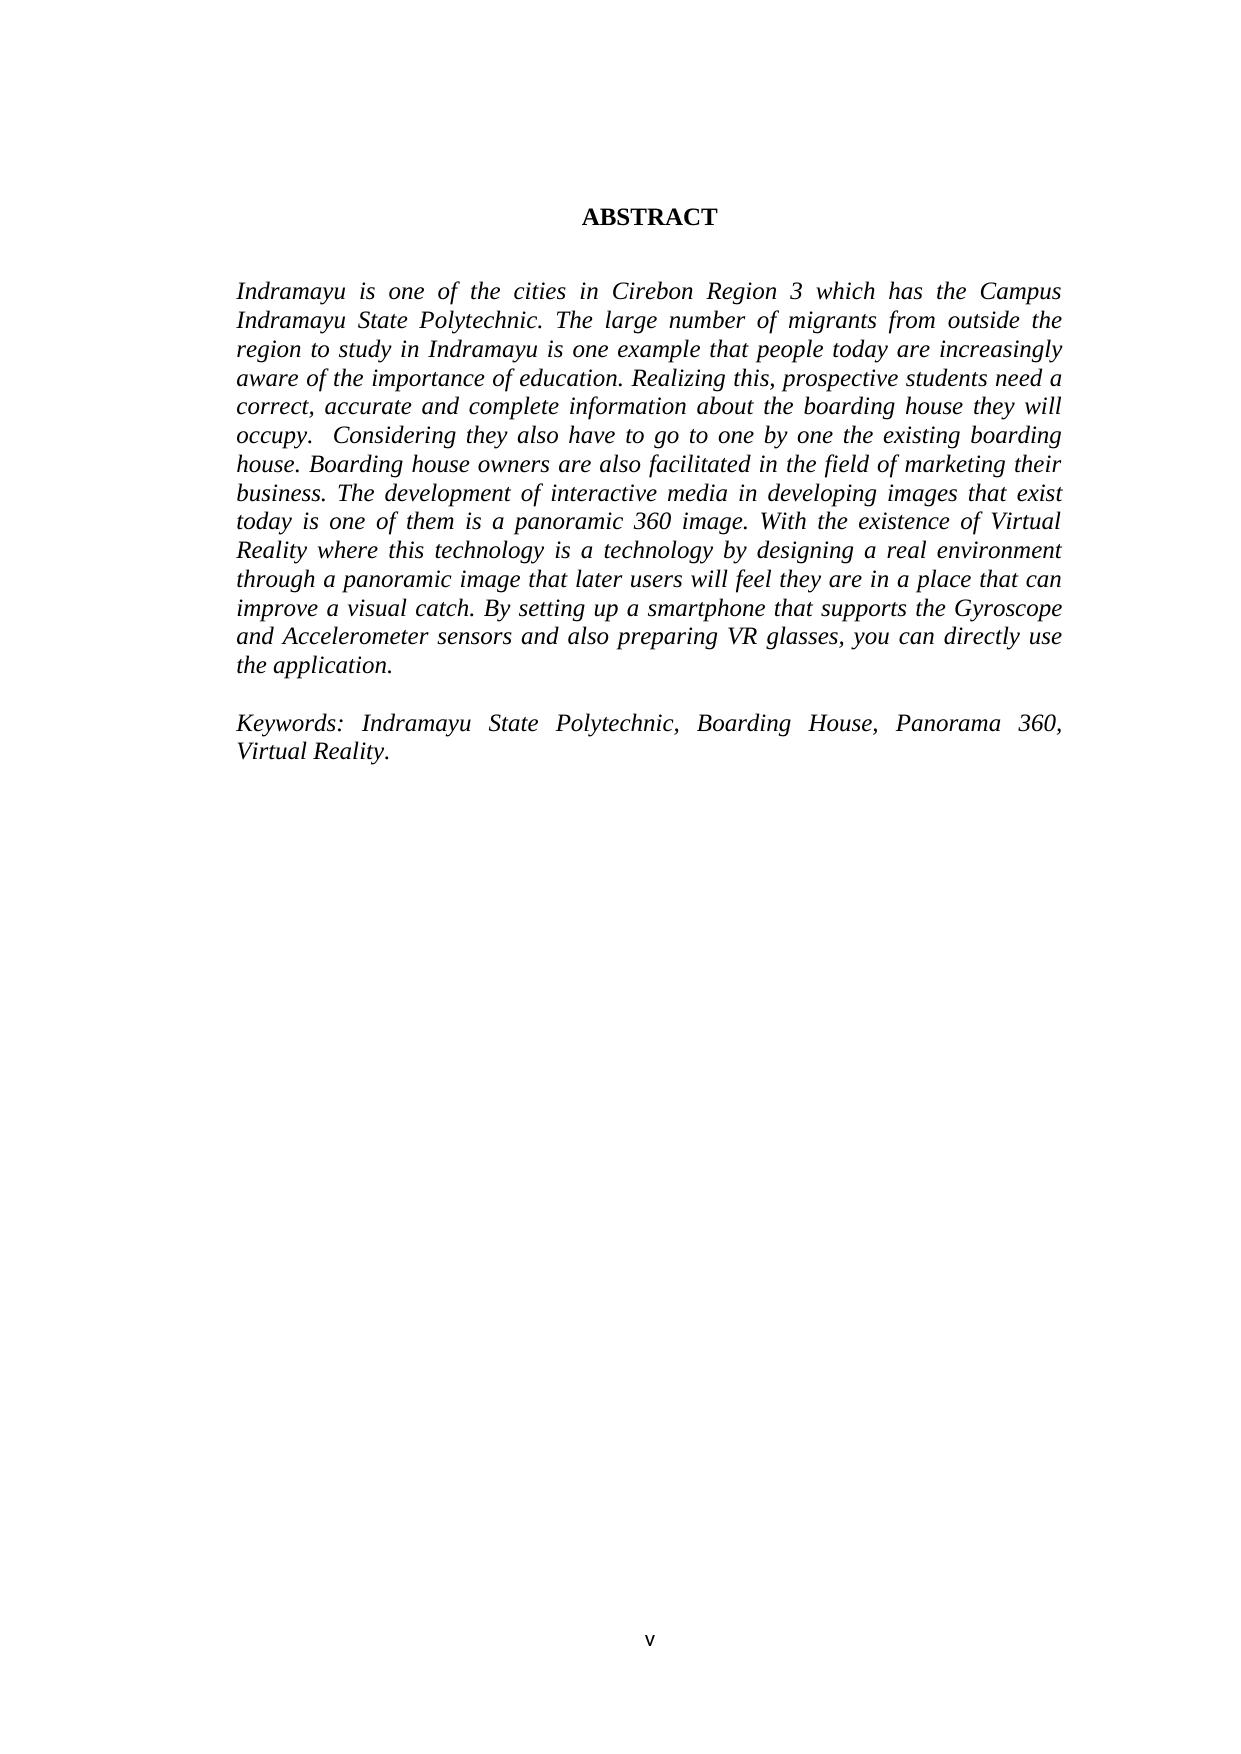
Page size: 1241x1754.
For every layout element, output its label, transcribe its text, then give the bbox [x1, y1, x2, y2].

text Indramayu is one of the cities in Cirebon Region 3 which has the Campus Indramayu State Polytechnic. The large number of migrants from outside the region to study in Indramayu is one example that people today are increasingly aware of the importance of education. Realizing this, prospective students need a correct, accurate and complete information about the boarding house they will occupy. Considering they also have to go to one by one the existing boarding house. Boarding house owners are also facilitated in the field of marketing their business. The development of interactive media in developing images that exist today is one of them is a panoramic 360 image. With the existence of Virtual Reality where this technology is a technology by designing a real environment through a panoramic image that later users will feel they are in a place that can improve a visual catch. By setting up a smartphone that supports the Gyroscope and Accelerometer sensors and also preparing VR glasses, you can directly use the application. [236, 276, 1063, 679]
text Keywords: Indramayu State Polytechnic, Boarding House, Panorama 360, Virtual Reality. [236, 708, 1063, 765]
subtitle ABSTRACT [236, 202, 1063, 231]
